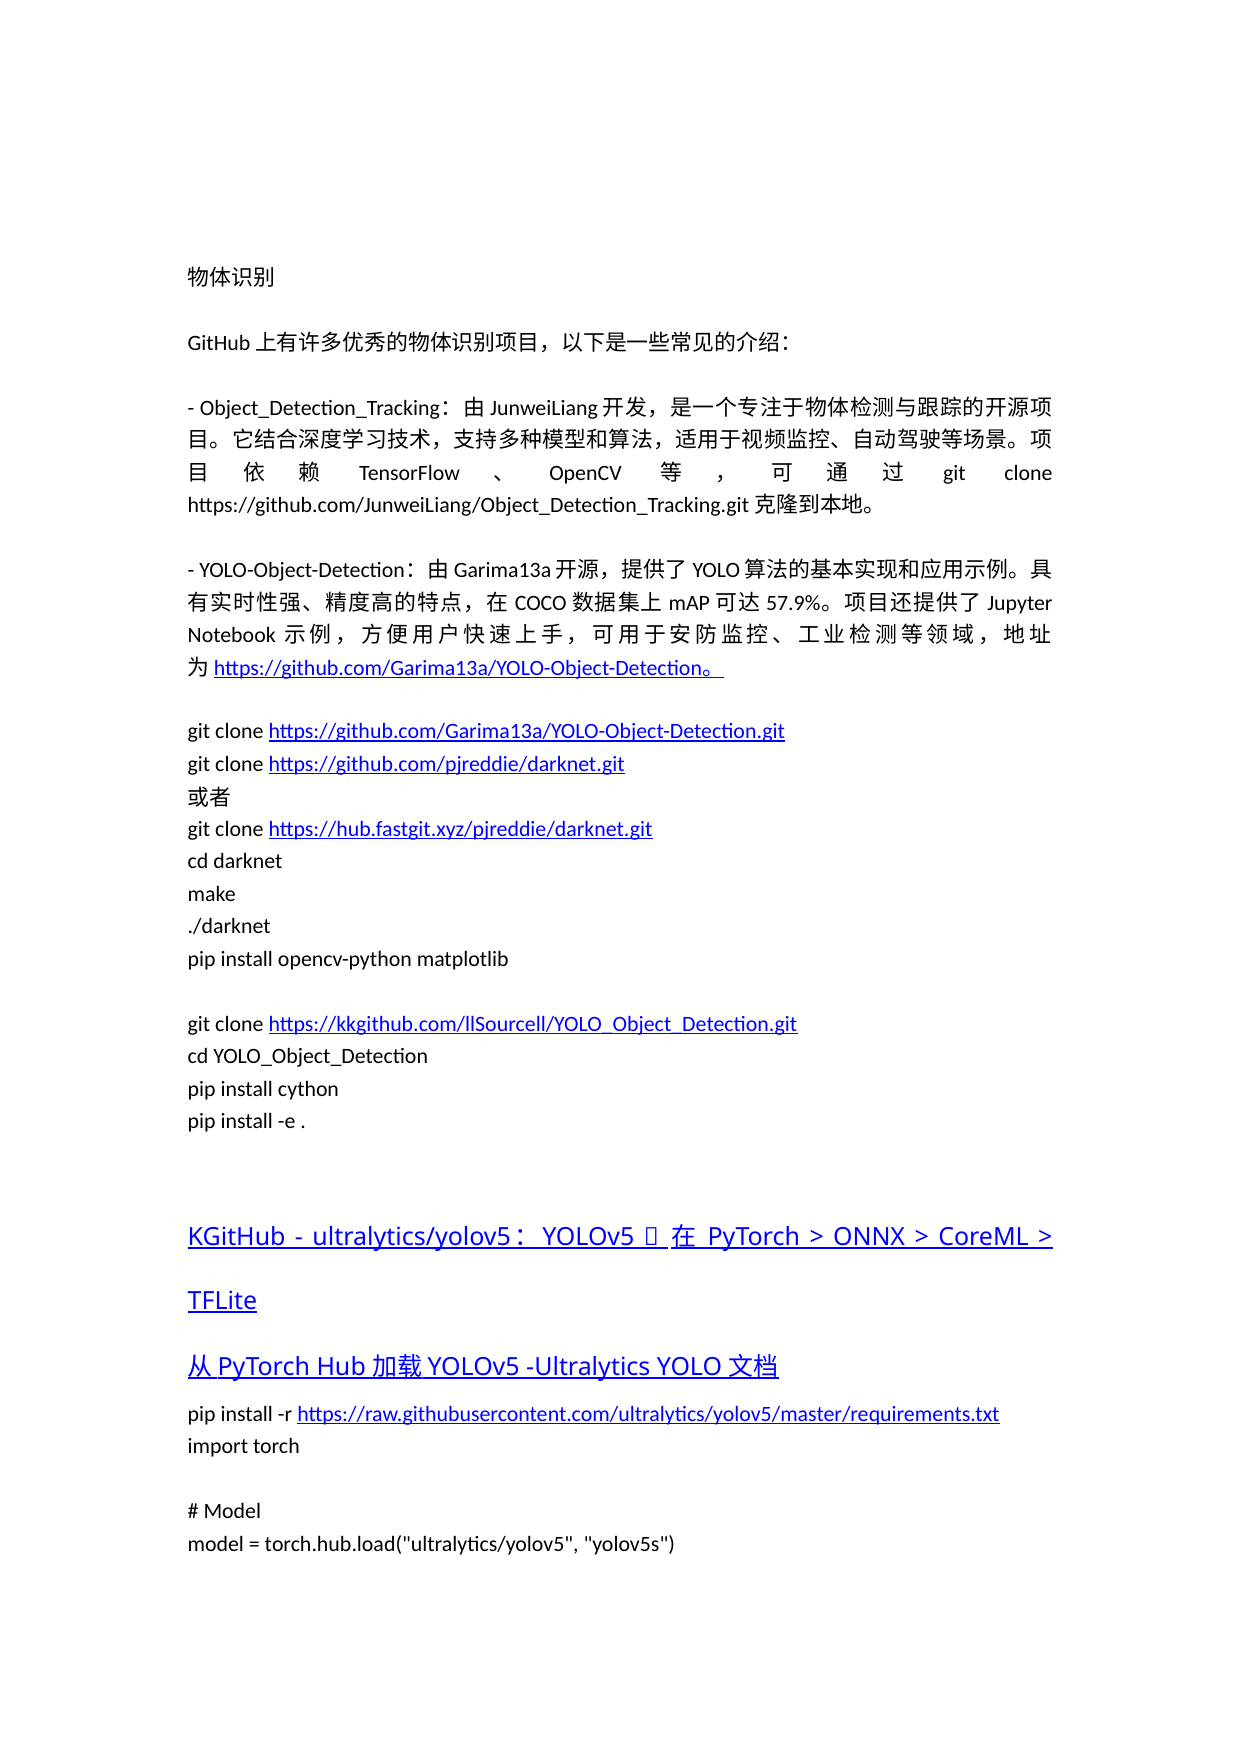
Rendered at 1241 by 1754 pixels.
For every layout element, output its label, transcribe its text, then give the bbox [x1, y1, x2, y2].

list cd YOLO_Object_Detection [187, 1039, 1053, 1072]
list cd darknet [187, 844, 1053, 877]
list - YOLO-Object-Detection：由Garima13a开源，提供了YOLO算法的基本实现和应用示例。具有实时性强、精度高的特点，在COCO数据集上mAP可达57.9%。项目还提供了Jupyter Notebook示例，方便用户快速上手，可用于安防监控、工业检测等领域，地址为https://github.com/Garima13a/YOLO-Object-Detection。 [187, 552, 1053, 682]
list git clone https://kkgithub.com/llSourcell/YOLO_Object_Detection.git [187, 1007, 1053, 1039]
list ./darknet [187, 909, 1053, 942]
list pip install opencv-python matplotlib [187, 942, 1053, 974]
list - Object_Detection_Tracking：由JunweiLiang开发，是一个专注于物体检测与跟踪的开源项目。它结合深度学习技术，支持多种模型和算法，适用于视频监控、自动驾驶等场景。项目依赖TensorFlow、OpenCV等，可通过 git clone https://github.com/JunweiLiang/Object_Detection_Tracking.git 克隆到本地。 [187, 389, 1053, 519]
list 或者 [187, 779, 1053, 812]
list GitHub上有许多优秀的物体识别项目，以下是一些常见的介绍： [187, 324, 1053, 357]
list pip install -e . [187, 1104, 1053, 1137]
list model = torch.hub.load("ultralytics/yolov5", "yolov5s") [187, 1527, 1053, 1559]
list 物体识别 [187, 259, 1053, 292]
list KGitHub - ultralytics/yolov5：YOLOv5 🚀 在 PyTorch > ONNX > CoreML > TFLite [187, 1202, 1053, 1332]
list 从PyTorch Hub 加载YOLOv5 -Ultralytics YOLO 文档 [187, 1332, 1053, 1397]
list git clone https://github.com/pjreddie/darknet.git [187, 747, 1053, 779]
list git clone https://github.com/Garima13a/YOLO-Object-Detection.git [187, 714, 1053, 747]
list pip install -r https://raw.githubusercontent.com/ultralytics/yolov5/master/requirements.txt [187, 1397, 1053, 1429]
list git clone https://hub.fastgit.xyz/pjreddie/darknet.git [187, 812, 1053, 844]
list import torch [187, 1429, 1053, 1462]
list # Model [187, 1494, 1053, 1527]
list make [187, 877, 1053, 909]
list pip install cython [187, 1072, 1053, 1104]
